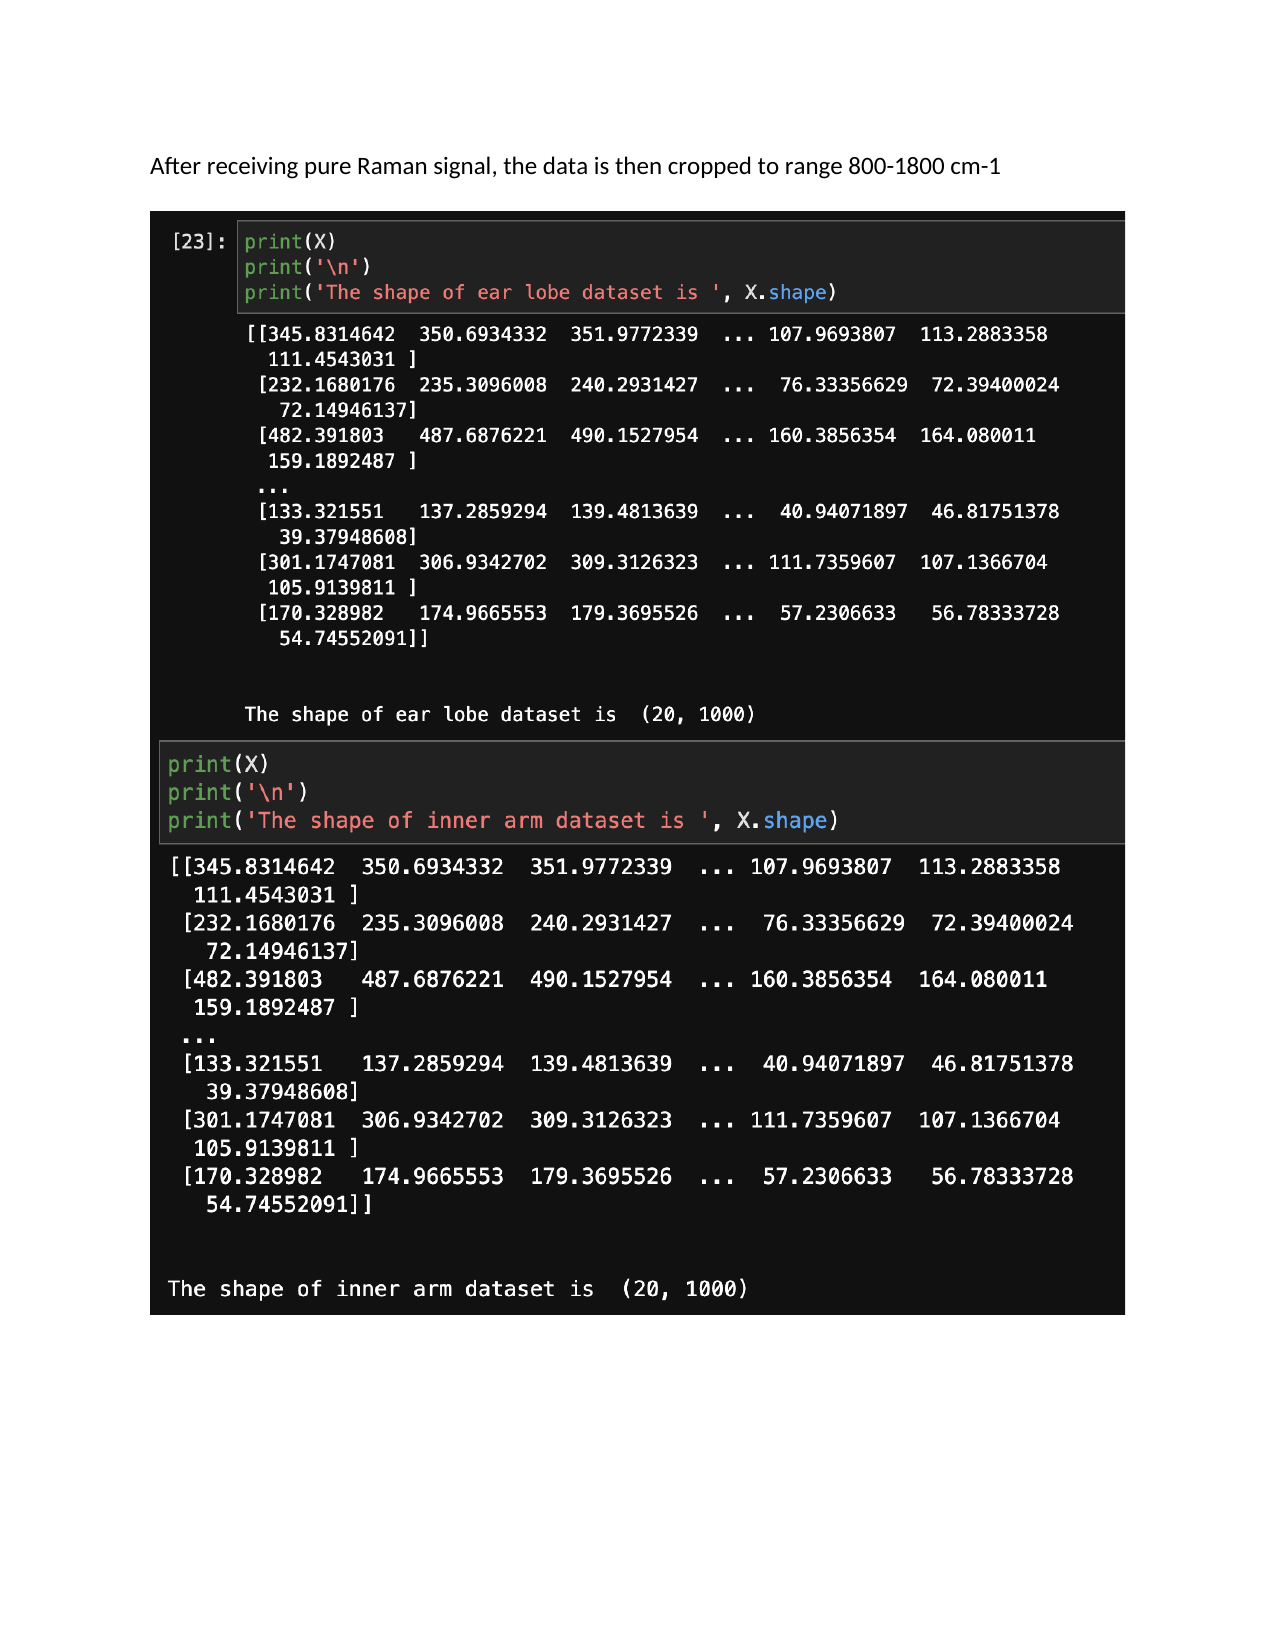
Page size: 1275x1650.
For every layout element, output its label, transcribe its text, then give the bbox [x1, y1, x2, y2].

text After receiving pure Raman signal, the data is then cropped to range 800-1800 cm-1 [150, 150, 1125, 181]
picture [150, 211, 1125, 1315]
